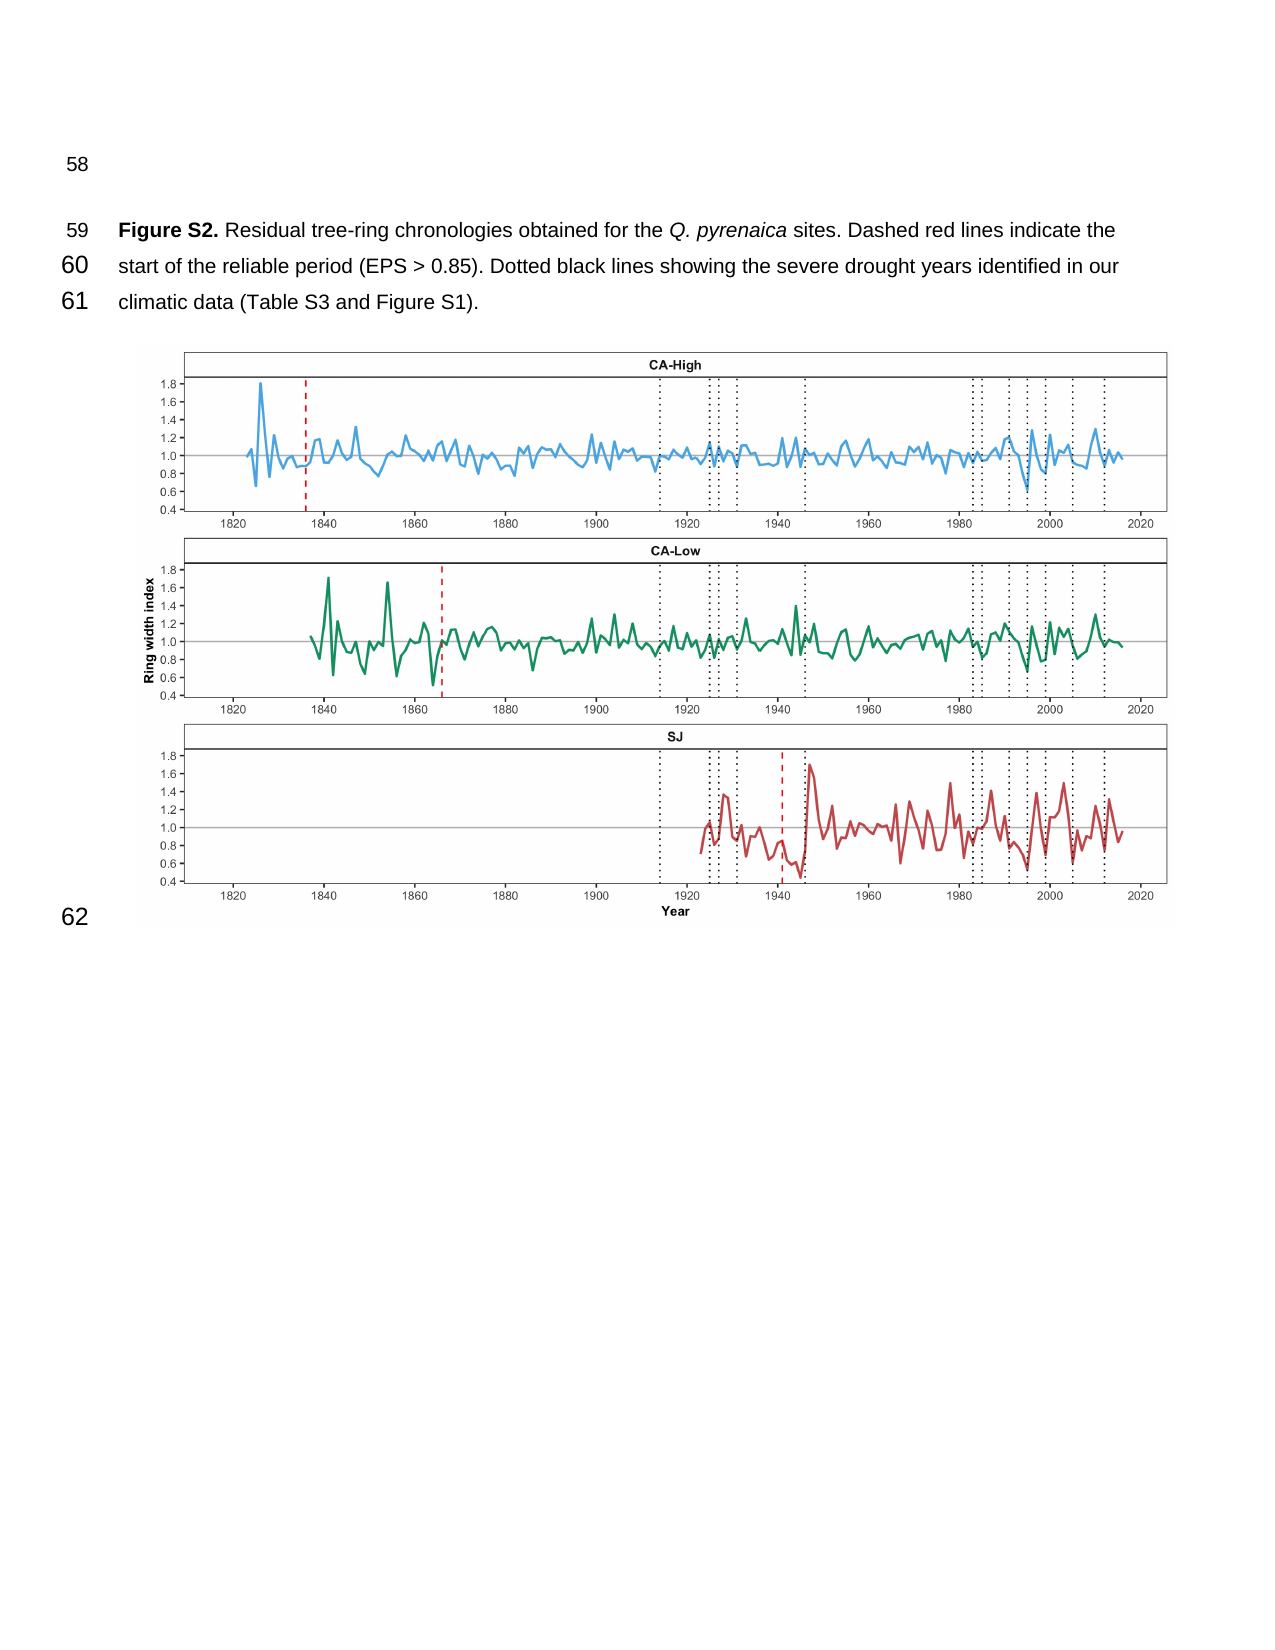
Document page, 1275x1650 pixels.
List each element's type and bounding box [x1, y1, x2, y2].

picture [137, 344, 1175, 926]
